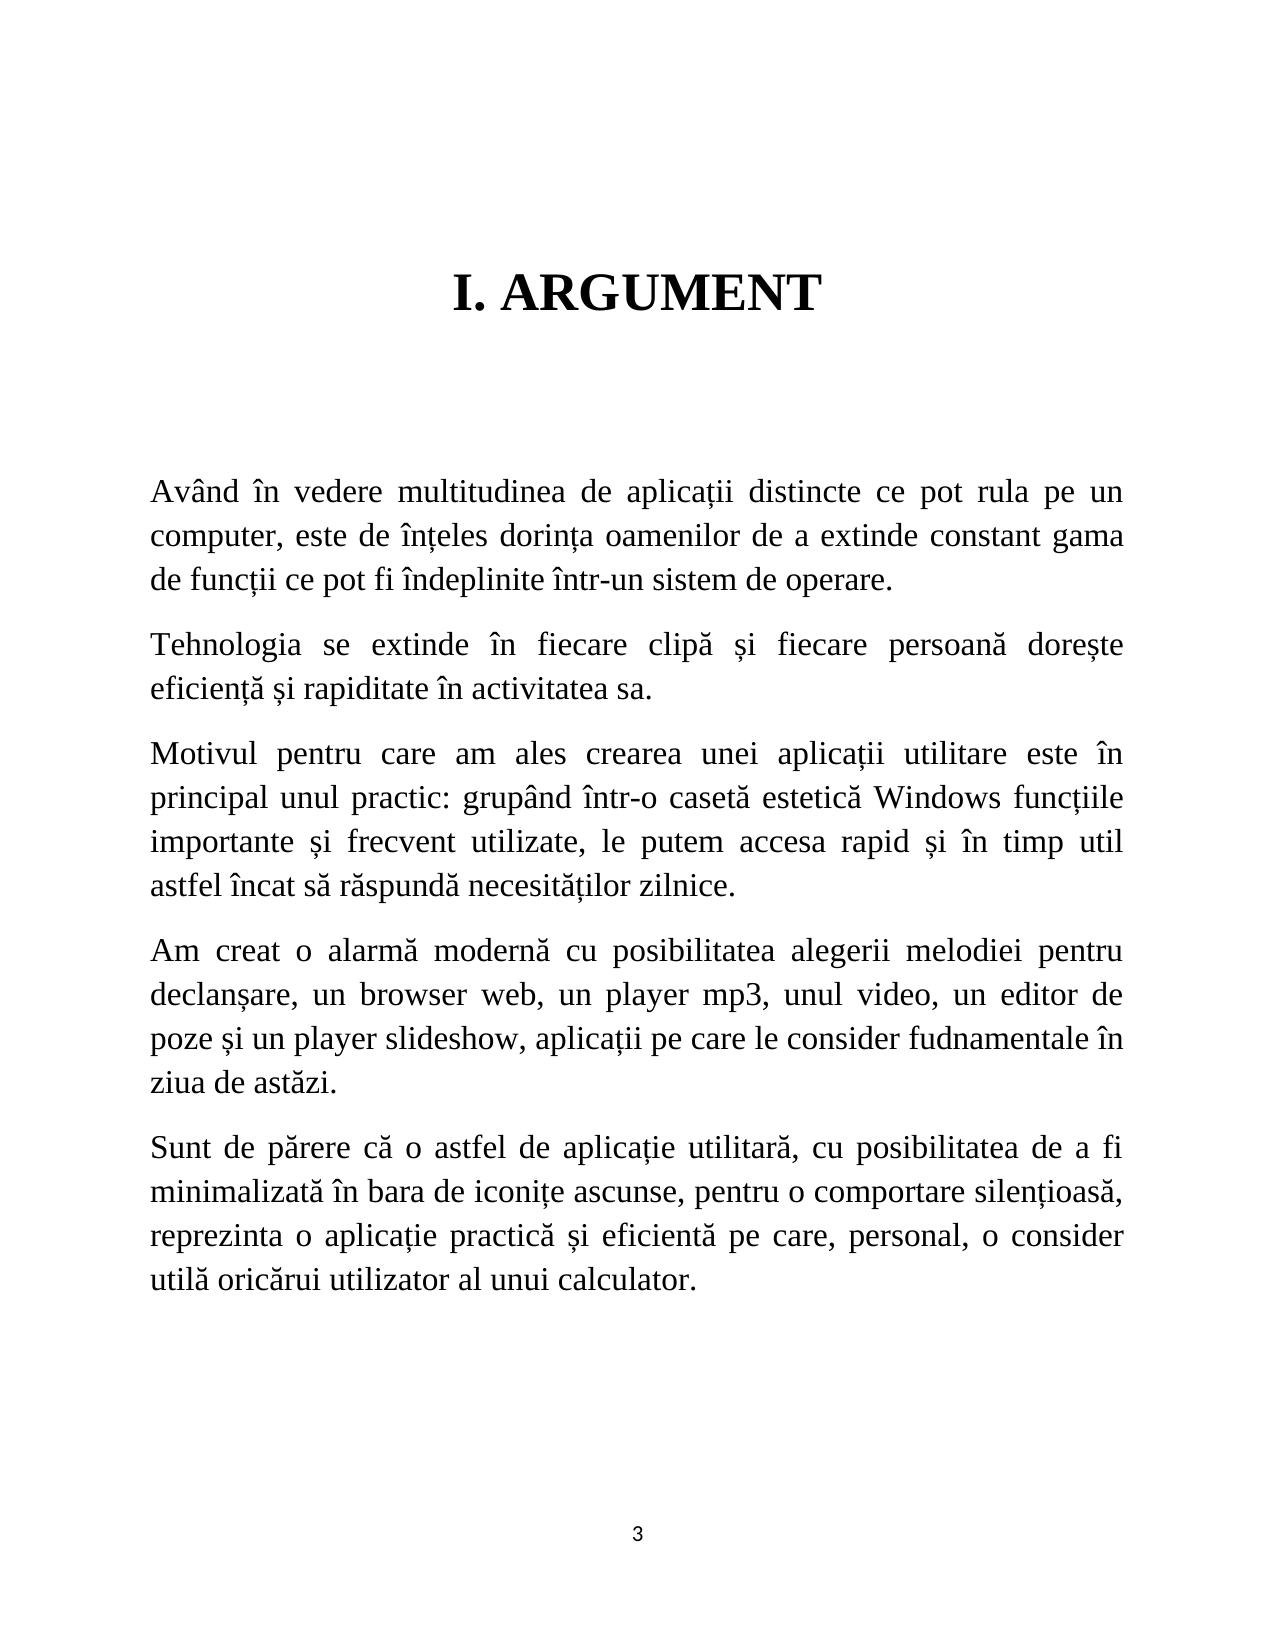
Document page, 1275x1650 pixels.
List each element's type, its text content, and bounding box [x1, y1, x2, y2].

text I. ARGUMENT [150, 260, 1125, 322]
text Motivul pentru care am ales crearea unei aplicații utilitare este în principal unul practic: grupând într-o casetă estetică Windows funcțiile importante și frecvent utilizate, le putem accesa rapid și în timp util astfel încat să răspundă necesităților zilnice. [150, 733, 1125, 903]
text Având în vedere multitudinea de aplicații distincte ce pot rula pe un computer, este de înțeles dorința oamenilor de a extinde constant gama de funcții ce pot fi îndeplinite într-un sistem de operare. [150, 471, 1125, 597]
text Sunt de părere că o astfel de aplicație utilitară, cu posibilitatea de a fi minimalizată în bara de iconițe ascunse, pentru o comportare silențioasă, reprezinta o aplicație practică și eficientă pe care, personal, o consider utilă oricărui utilizator al unui calculator. [150, 1127, 1125, 1298]
text Am creat o alarmă modernă cu posibilitatea alegerii melodiei pentru declanșare, un browser web, un player mp3, unul video, un editor de poze și un player slideshow, aplicații pe care le consider fudnamentale în ziua de astăzi. [150, 930, 1125, 1101]
text Tehnologia se extinde în fiecare clipă și fiecare persoană dorește eficiență și rapiditate în activitatea sa. [150, 624, 1125, 706]
